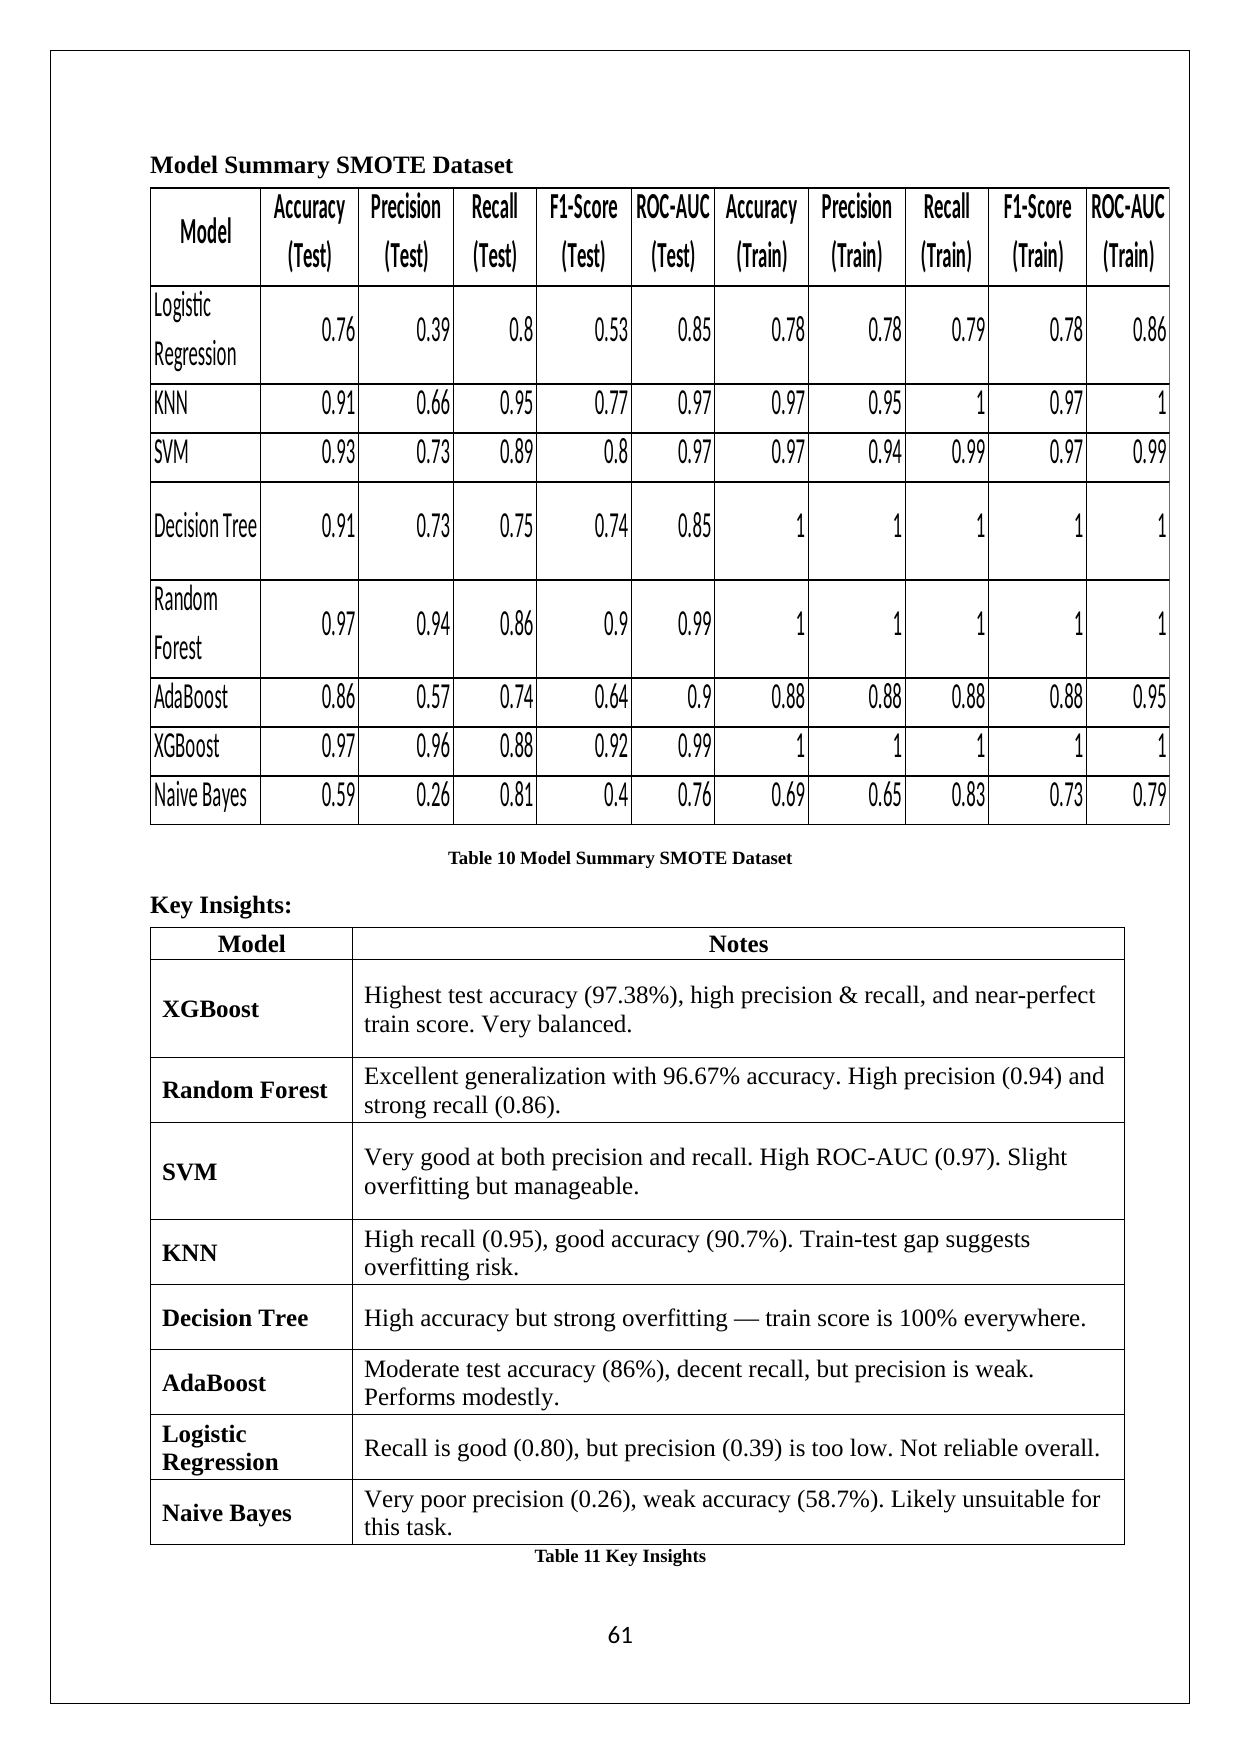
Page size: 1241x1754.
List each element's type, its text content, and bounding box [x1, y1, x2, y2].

table_cell Decision Tree [151, 1285, 352, 1349]
table_cell Excellent generalization with 96.67% accuracy. High precision (0.94) and strong recall (0.86). [353, 1058, 1124, 1122]
table_cell Very poor precision (0.26), weak accuracy (58.7%). Likely unsuitable for this task. [353, 1480, 1124, 1544]
subtitle Key Insights: [150, 890, 1090, 918]
table_cell Logistic Regression [151, 1415, 352, 1479]
table_cell SVM [151, 1123, 352, 1219]
table_header Model [151, 928, 352, 959]
table_cell Naive Bayes [151, 1480, 352, 1544]
text Table 11 Key Insights [150, 1545, 1090, 1567]
table_cell Highest test accuracy (97.38%), high precision & recall, and near-perfect train score. Very balanced. [353, 960, 1124, 1057]
table_cell High accuracy but strong overfitting — train score is 100% everywhere. [353, 1285, 1124, 1349]
text Table 10 Model Summary SMOTE Dataset [150, 847, 1090, 869]
table_cell High recall (0.95), good accuracy (90.7%). Train-test gap suggests overfitting risk. [353, 1220, 1124, 1284]
table_cell Random Forest [151, 1058, 352, 1122]
table_cell AdaBoost [151, 1350, 352, 1414]
table_cell Recall is good (0.80), but precision (0.39) is too low. Not reliable overall. [353, 1415, 1124, 1479]
subtitle Model Summary SMOTE Dataset [150, 150, 1090, 179]
table_cell Very good at both precision and recall. High ROC-AUC (0.97). Slight overfitting but manageable. [353, 1123, 1124, 1219]
table_cell Moderate test accuracy (86%), decent recall, but precision is weak. Performs modestly. [353, 1350, 1124, 1414]
table_cell KNN [151, 1220, 352, 1284]
table_header Notes [353, 928, 1124, 959]
table_cell XGBoost [151, 960, 352, 1057]
